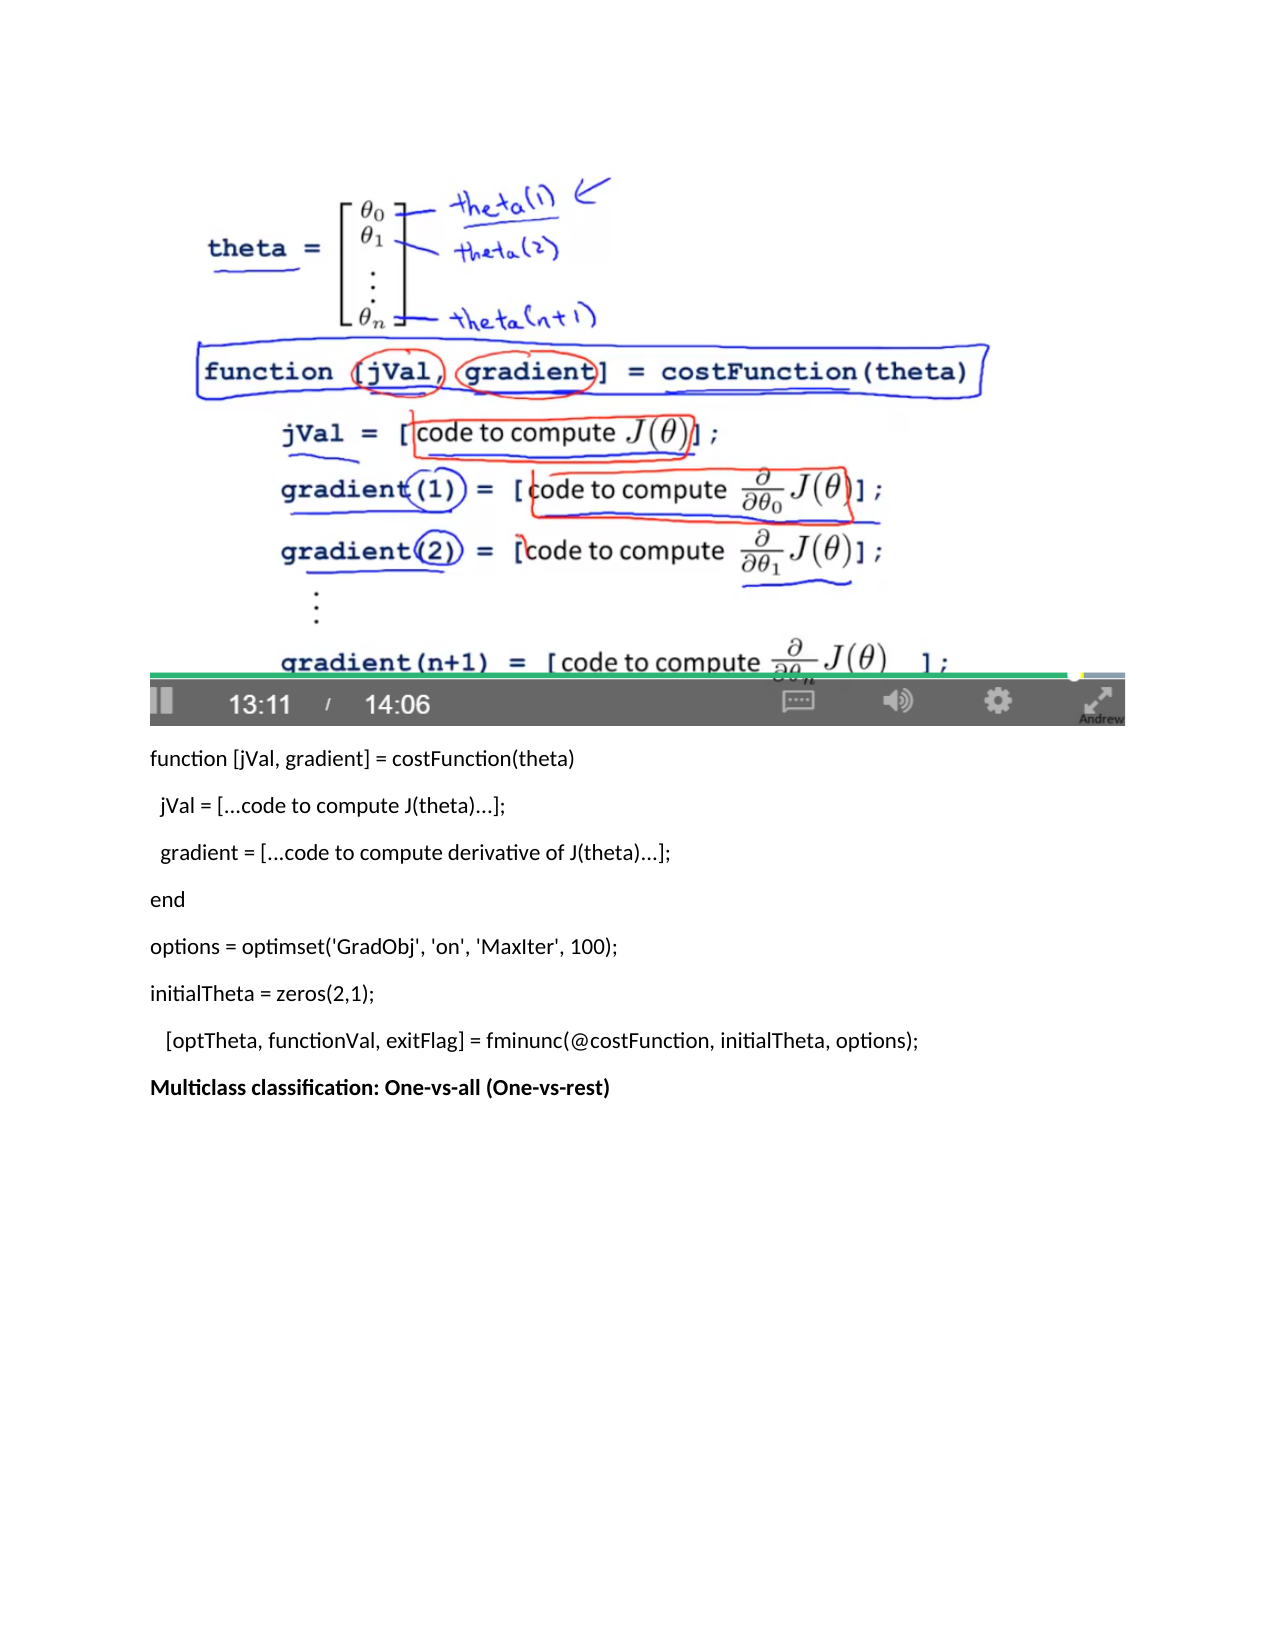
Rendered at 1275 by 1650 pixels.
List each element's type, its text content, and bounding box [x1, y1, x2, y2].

text jVal = [...code to compute J(theta)...]; [150, 791, 1125, 819]
text function [jVal, gradient] = costFunction(theta) [150, 744, 1125, 773]
text gradient = [...code to compute derivative of J(theta)...]; [150, 838, 1125, 866]
text Multiclass classification: One-vs-all (One-vs-rest) [150, 1073, 1125, 1101]
text [optTheta, functionVal, exitFlag] = fminunc(@costFunction, initialTheta, options); [150, 1026, 1125, 1054]
text initialTheta = zeros(2,1); [150, 979, 1125, 1007]
text options = optimset('GradObj', 'on', 'MaxIter', 100); [150, 932, 1125, 960]
picture [150, 150, 1125, 726]
text end [150, 885, 1125, 913]
